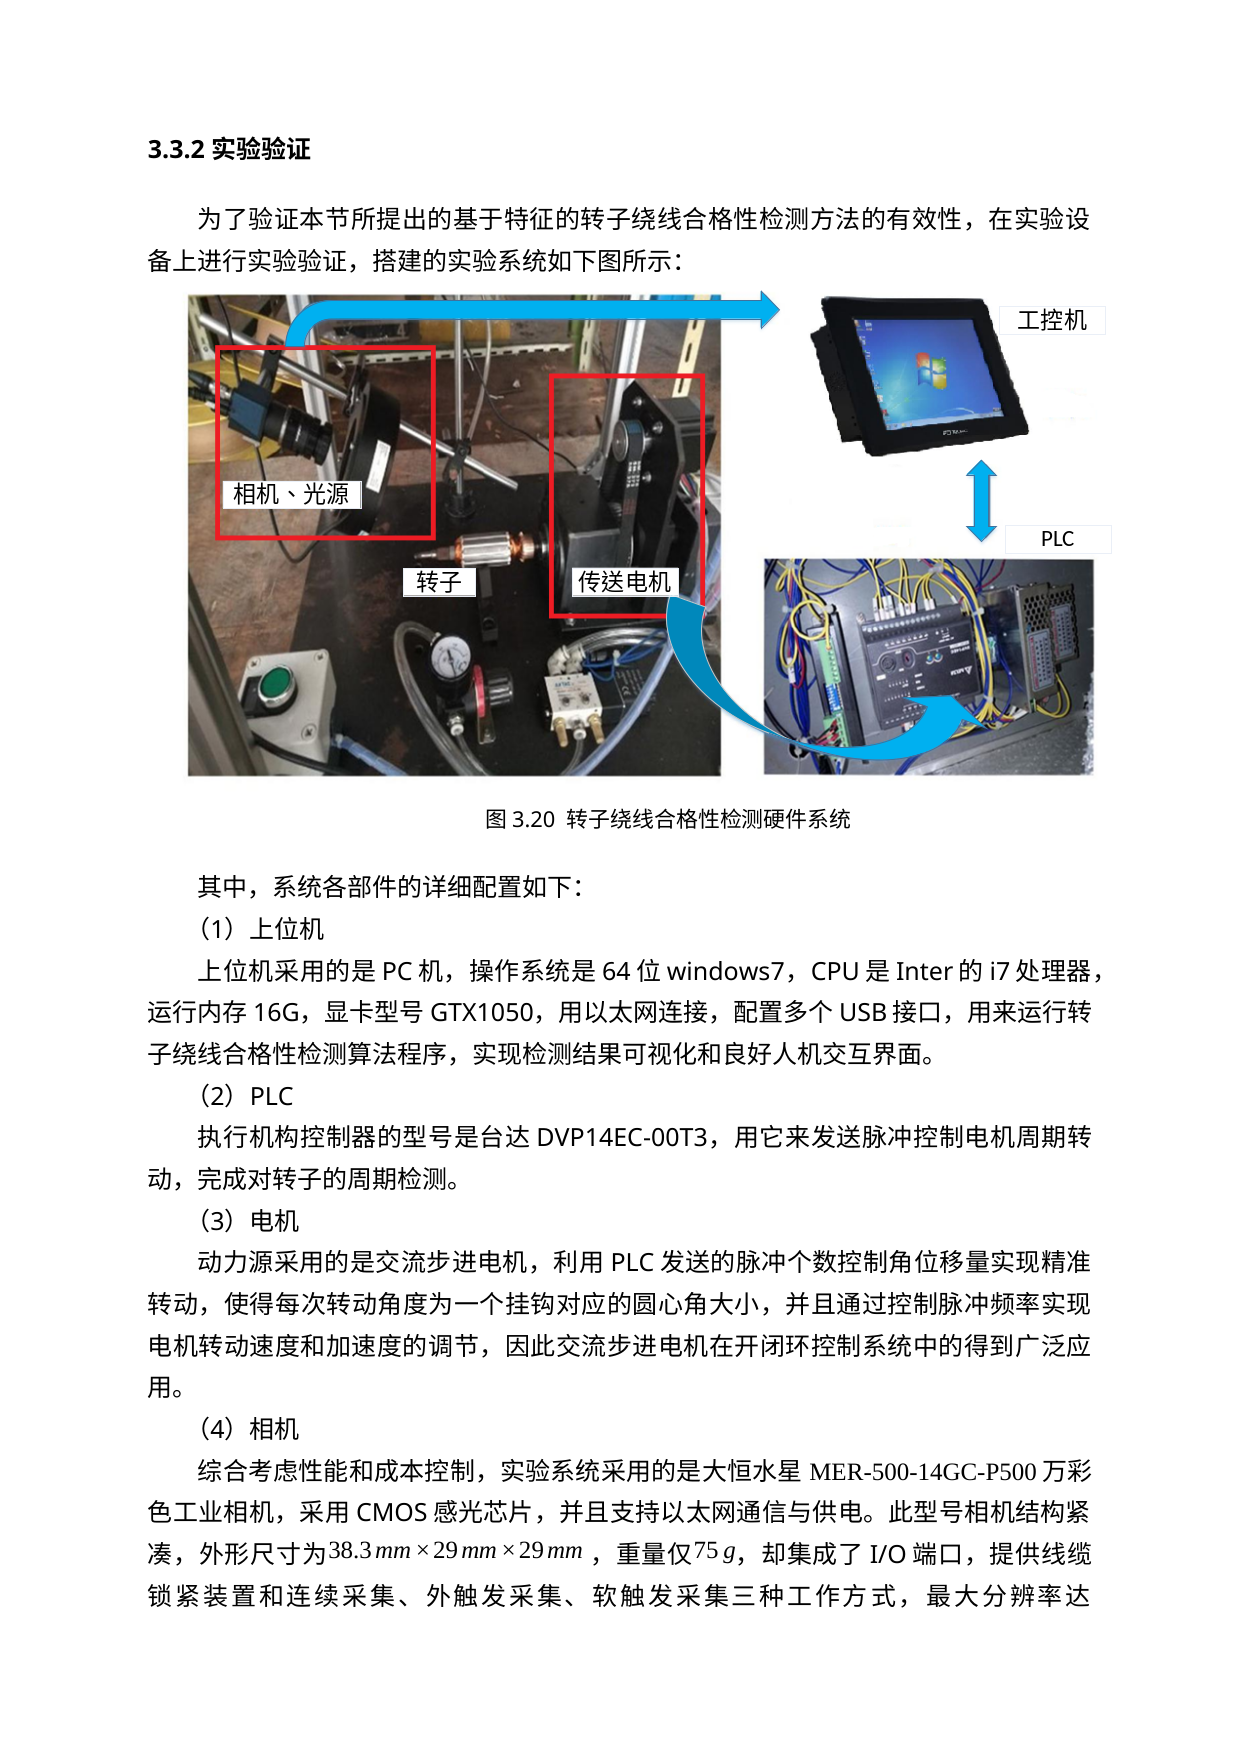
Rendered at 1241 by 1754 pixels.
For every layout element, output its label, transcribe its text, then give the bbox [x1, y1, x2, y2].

text （2）PLC [148, 1072, 1092, 1113]
text （1）上位机 [148, 905, 1092, 947]
text （3）电机 [148, 1197, 1092, 1238]
text 图3.20 转子绕线合格性检测硬件系统 [148, 802, 1092, 833]
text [148, 1447, 1092, 1613]
text 动力源采用的是交流步进电机，利用PLC发送的脉冲个数控制角位移量实现精准转动，使得每次转动角度为一个挂钩对应的圆心角大小，并且通过控制脉冲频率实现电机转动速度和加速度的调节，因此交流步进电机在开闭环控制系统中的得到广泛应用。 [148, 1238, 1092, 1405]
text 执行机构控制器的型号是台达DVP14EC-00T3，用它来发送脉冲控制电机周期转动，完成对转子的周期检测。 [148, 1113, 1092, 1197]
text 其中，系统各部件的详细配置如下： [148, 863, 1092, 905]
text （4）相机 [148, 1405, 1092, 1447]
text 上位机采用的是PC机，操作系统是64位windows7，CPU是Inter的i7处理器，运行内存16G，显卡型号GTX1050，用以太网连接，配置多个USB接口，用来运行转子绕线合格性检测算法程序，实现检测结果可视化和良好人机交互界面。 [148, 947, 1092, 1072]
text 3.3.2 实验验证 [148, 129, 1092, 166]
text 为了验证本节所提出的基于特征的转子绕线合格性检测方法的有效性，在实验设备上进行实验验证，搭建的实验系统如下图所示： [148, 195, 1092, 278]
